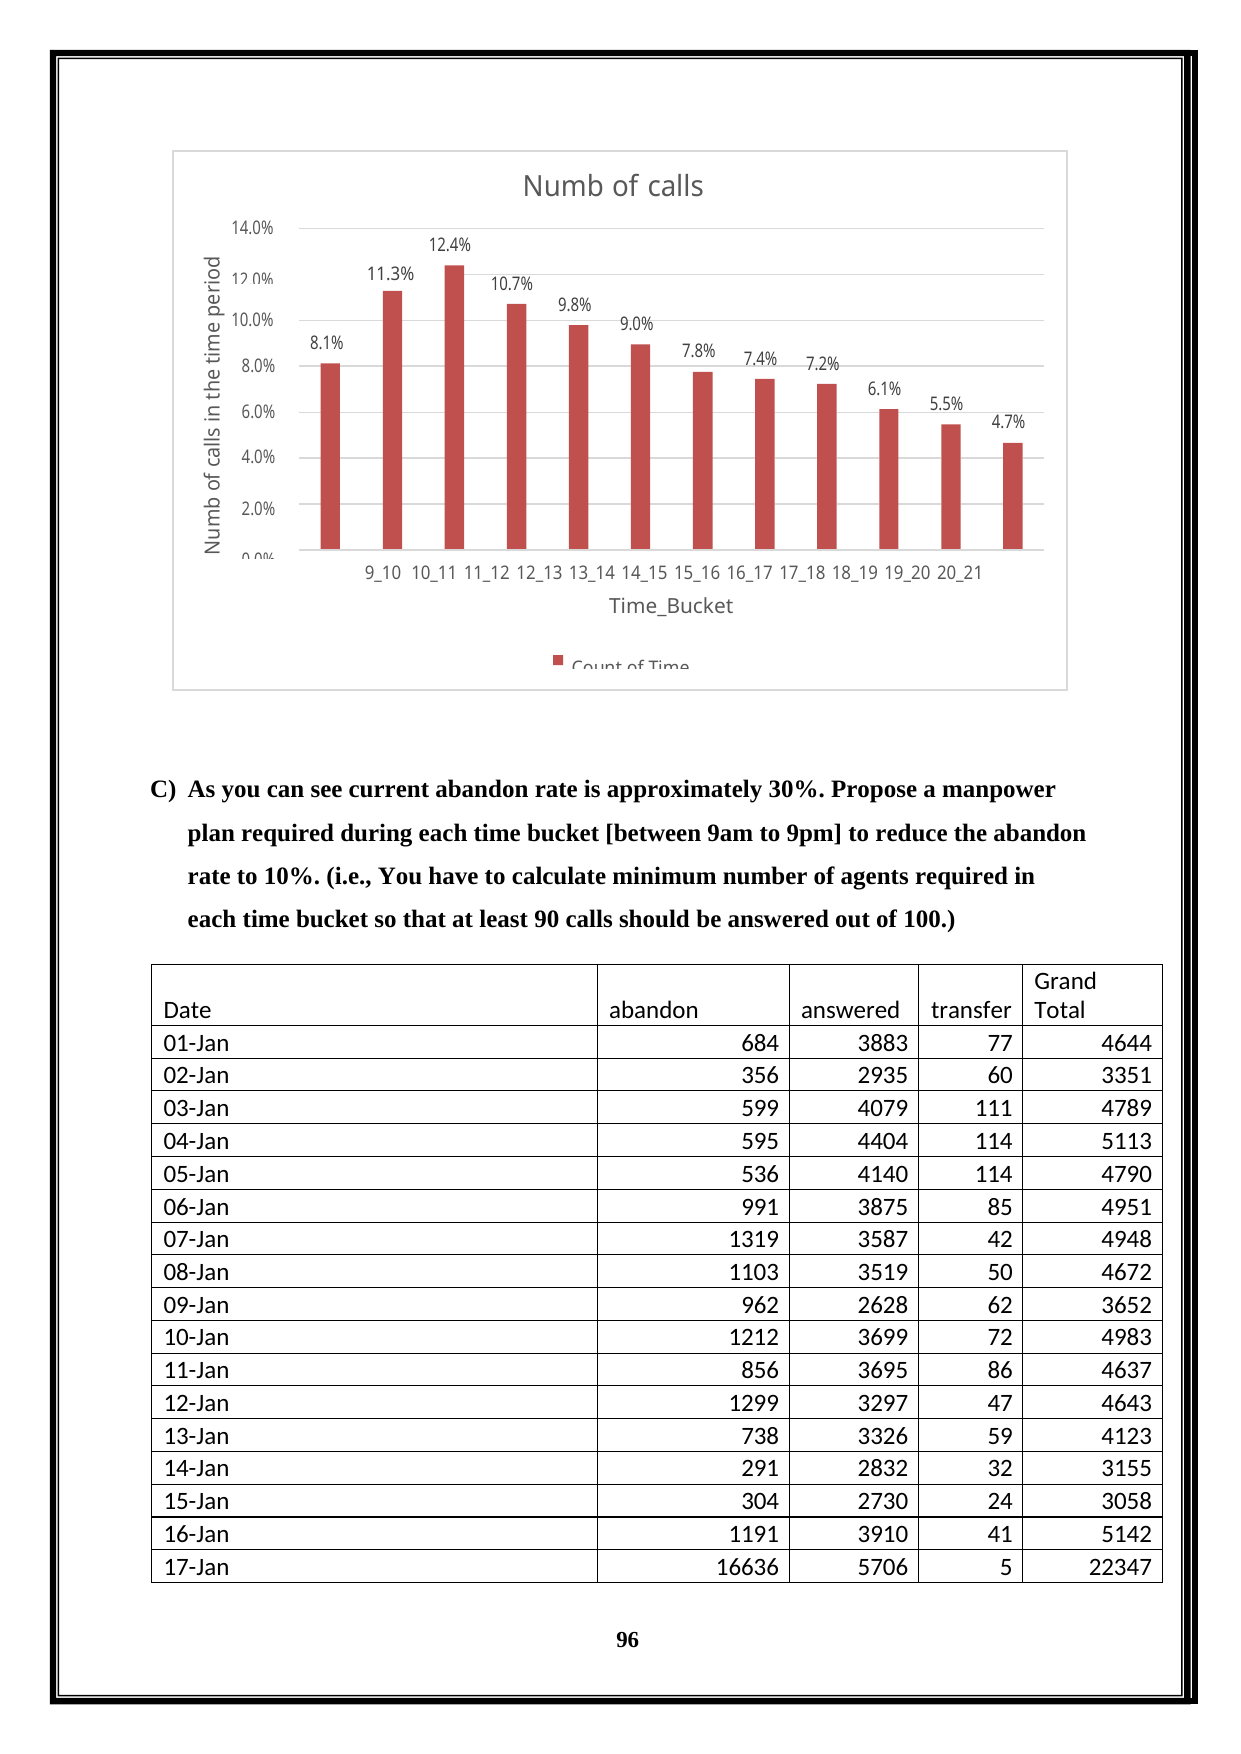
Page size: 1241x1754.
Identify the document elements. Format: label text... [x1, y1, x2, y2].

table_cell 2730 [790, 1485, 918, 1516]
subtitle As you can see current abandon rate is approximately 30%. Propose a manpower plan required during each time bucket [between 9am to 9pm] to reduce the abandon rate to 10%. (i.e., You have to calculate minimum number of agents required in each time bucket so that at least 90 calls should be answered out of 100.) [150, 774, 1090, 933]
table_cell 856 [598, 1354, 789, 1385]
table_cell 5 [919, 1550, 1022, 1582]
table_cell 1103 [598, 1255, 789, 1287]
table_cell 10-Jan [152, 1321, 597, 1352]
table_header transfer [919, 965, 1022, 1025]
table_cell 4948 [1023, 1223, 1162, 1254]
table_cell 3155 [1023, 1452, 1162, 1483]
table_cell 60 [919, 1059, 1022, 1090]
table_cell 4637 [1023, 1354, 1162, 1385]
table_cell 17-Jan [152, 1550, 597, 1582]
table_cell 3875 [790, 1190, 918, 1222]
table_header Date [152, 965, 597, 1025]
table_cell 536 [598, 1157, 789, 1189]
table_cell 2628 [790, 1288, 918, 1320]
table_cell 04-Jan [152, 1124, 597, 1156]
table_cell 32 [919, 1452, 1022, 1483]
table_cell 5142 [1023, 1518, 1162, 1549]
table_cell 3297 [790, 1386, 918, 1418]
table_cell 4672 [1023, 1255, 1162, 1287]
table_cell 4643 [1023, 1386, 1162, 1418]
table_cell 14-Jan [152, 1452, 597, 1483]
table_cell 77 [919, 1026, 1022, 1058]
table_cell 86 [919, 1354, 1022, 1385]
table_cell 1212 [598, 1321, 789, 1352]
table_header Grand Total [1023, 965, 1162, 1025]
table_cell 356 [598, 1059, 789, 1090]
table_cell 4644 [1023, 1026, 1162, 1058]
table_cell 3326 [790, 1419, 918, 1451]
table_cell 3695 [790, 1354, 918, 1385]
table_cell 2935 [790, 1059, 918, 1090]
table_cell 16636 [598, 1550, 789, 1582]
table_cell 3699 [790, 1321, 918, 1352]
table_cell 09-Jan [152, 1288, 597, 1320]
table_cell 114 [919, 1157, 1022, 1189]
table_cell 4983 [1023, 1321, 1162, 1352]
table_cell 15-Jan [152, 1485, 597, 1516]
table_cell 304 [598, 1485, 789, 1516]
table_cell 595 [598, 1124, 789, 1156]
table_cell 1299 [598, 1386, 789, 1418]
table_cell 291 [598, 1452, 789, 1483]
table_cell 50 [919, 1255, 1022, 1287]
table_cell 03-Jan [152, 1091, 597, 1123]
table_cell 114 [919, 1124, 1022, 1156]
table_cell 11-Jan [152, 1354, 597, 1385]
table_cell 1319 [598, 1223, 789, 1254]
table_cell 12-Jan [152, 1386, 597, 1418]
table_cell 3058 [1023, 1485, 1162, 1516]
table_cell 4140 [790, 1157, 918, 1189]
table_cell 42 [919, 1223, 1022, 1254]
table_cell 962 [598, 1288, 789, 1320]
table_cell 4790 [1023, 1157, 1162, 1189]
table_cell 47 [919, 1386, 1022, 1418]
table_header answered [790, 965, 918, 1025]
table_cell 72 [919, 1321, 1022, 1352]
table_cell 4951 [1023, 1190, 1162, 1222]
table_cell 16-Jan [152, 1518, 597, 1549]
table_cell 3652 [1023, 1288, 1162, 1320]
table_cell 4404 [790, 1124, 918, 1156]
table_cell 22347 [1023, 1550, 1162, 1582]
table_cell 59 [919, 1419, 1022, 1451]
table_cell 08-Jan [152, 1255, 597, 1287]
table_cell 3351 [1023, 1059, 1162, 1090]
table_cell 3910 [790, 1518, 918, 1549]
table_cell 1191 [598, 1518, 789, 1549]
table_cell 05-Jan [152, 1157, 597, 1189]
table_cell 13-Jan [152, 1419, 597, 1451]
table_cell 3519 [790, 1255, 918, 1287]
table_cell 738 [598, 1419, 789, 1451]
table_cell 01-Jan [152, 1026, 597, 1058]
table_cell 41 [919, 1518, 1022, 1549]
table_cell 3883 [790, 1026, 918, 1058]
table_cell 599 [598, 1091, 789, 1123]
table_cell 991 [598, 1190, 789, 1222]
table_cell 4123 [1023, 1419, 1162, 1451]
table_cell 07-Jan [152, 1223, 597, 1254]
table_cell 5706 [790, 1550, 918, 1582]
table_cell 111 [919, 1091, 1022, 1123]
table_cell 4079 [790, 1091, 918, 1123]
table_cell 684 [598, 1026, 789, 1058]
table_cell 06-Jan [152, 1190, 597, 1222]
table_cell 62 [919, 1288, 1022, 1320]
table_cell 4789 [1023, 1091, 1162, 1123]
table_cell 3587 [790, 1223, 918, 1254]
table_cell 02-Jan [152, 1059, 597, 1090]
table_cell 85 [919, 1190, 1022, 1222]
table_header abandon [598, 965, 789, 1025]
table_cell 24 [919, 1485, 1022, 1516]
table_cell 5113 [1023, 1124, 1162, 1156]
table_cell 2832 [790, 1452, 918, 1483]
